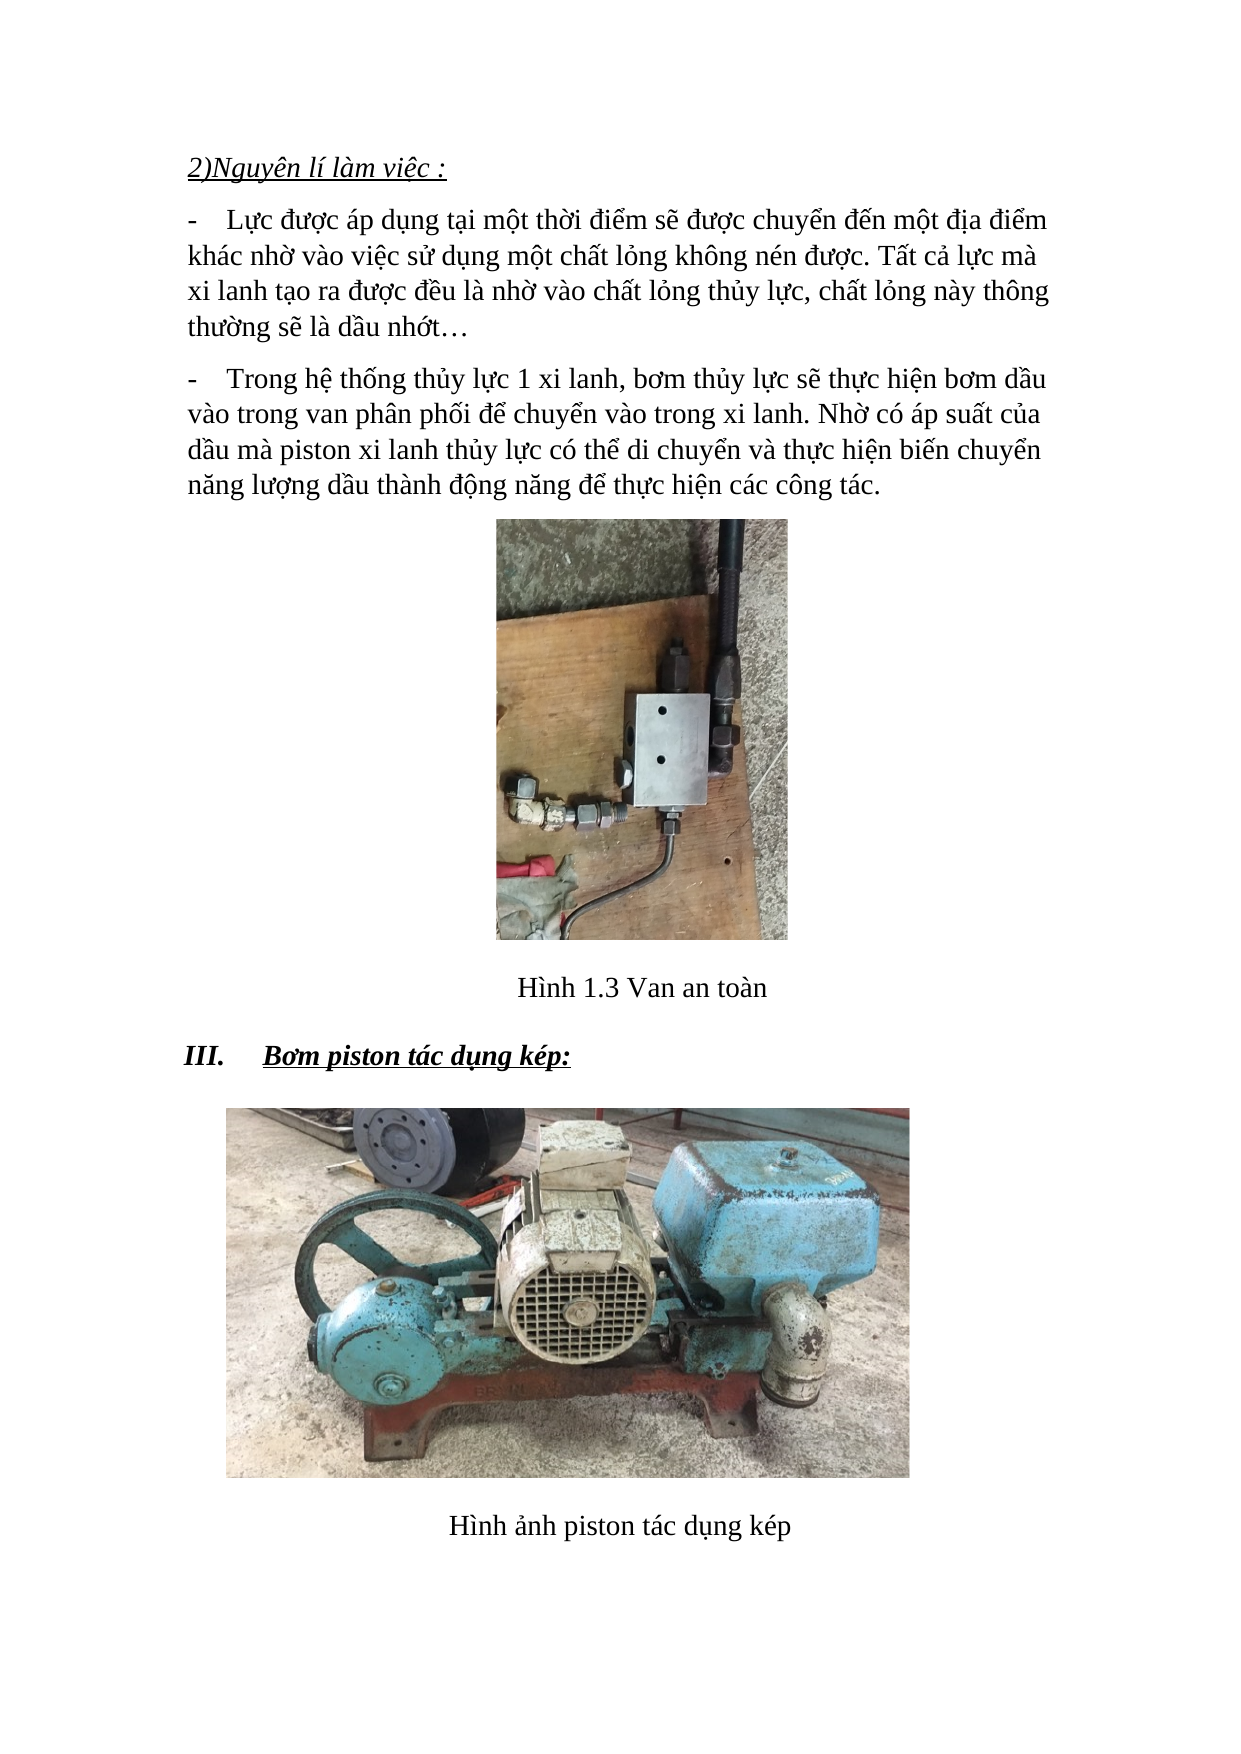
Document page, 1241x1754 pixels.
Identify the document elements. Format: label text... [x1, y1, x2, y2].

picture [225, 1108, 910, 1478]
text Hình 1.3 Van an toàn [217, 971, 1067, 1004]
text - Lực được áp dụng tại một thời điểm sẽ được chuyển đến một địa điểm khác nhờ vào việc sử dụng một chất lỏng không nén được. Tất cả lực mà xi lanh tạo ra được đều là nhờ vào chất lỏng thủy lực, chất lỏng này thông thường sẽ là dầu nhớt… [187, 202, 1053, 342]
text 2)Nguyên lí làm việc : [187, 150, 1053, 183]
picture [496, 519, 788, 940]
text - Trong hệ thống thủy lực 1 xi lanh, bơm thủy lực sẽ thực hiện bơm dầu vào trong van phân phối để chuyển vào trong xi lanh. Nhờ có áp suất của dầu mà piston xi lanh thủy lực có thể di chuyển và thực hiện biến chuyển năng lượng dầu thành động năng để thực hiện các công tác. [187, 361, 1053, 501]
text Hình ảnh piston tác dụng kép [187, 1508, 1053, 1542]
list Bơm piston tác dụng kép: [225, 1038, 1067, 1071]
